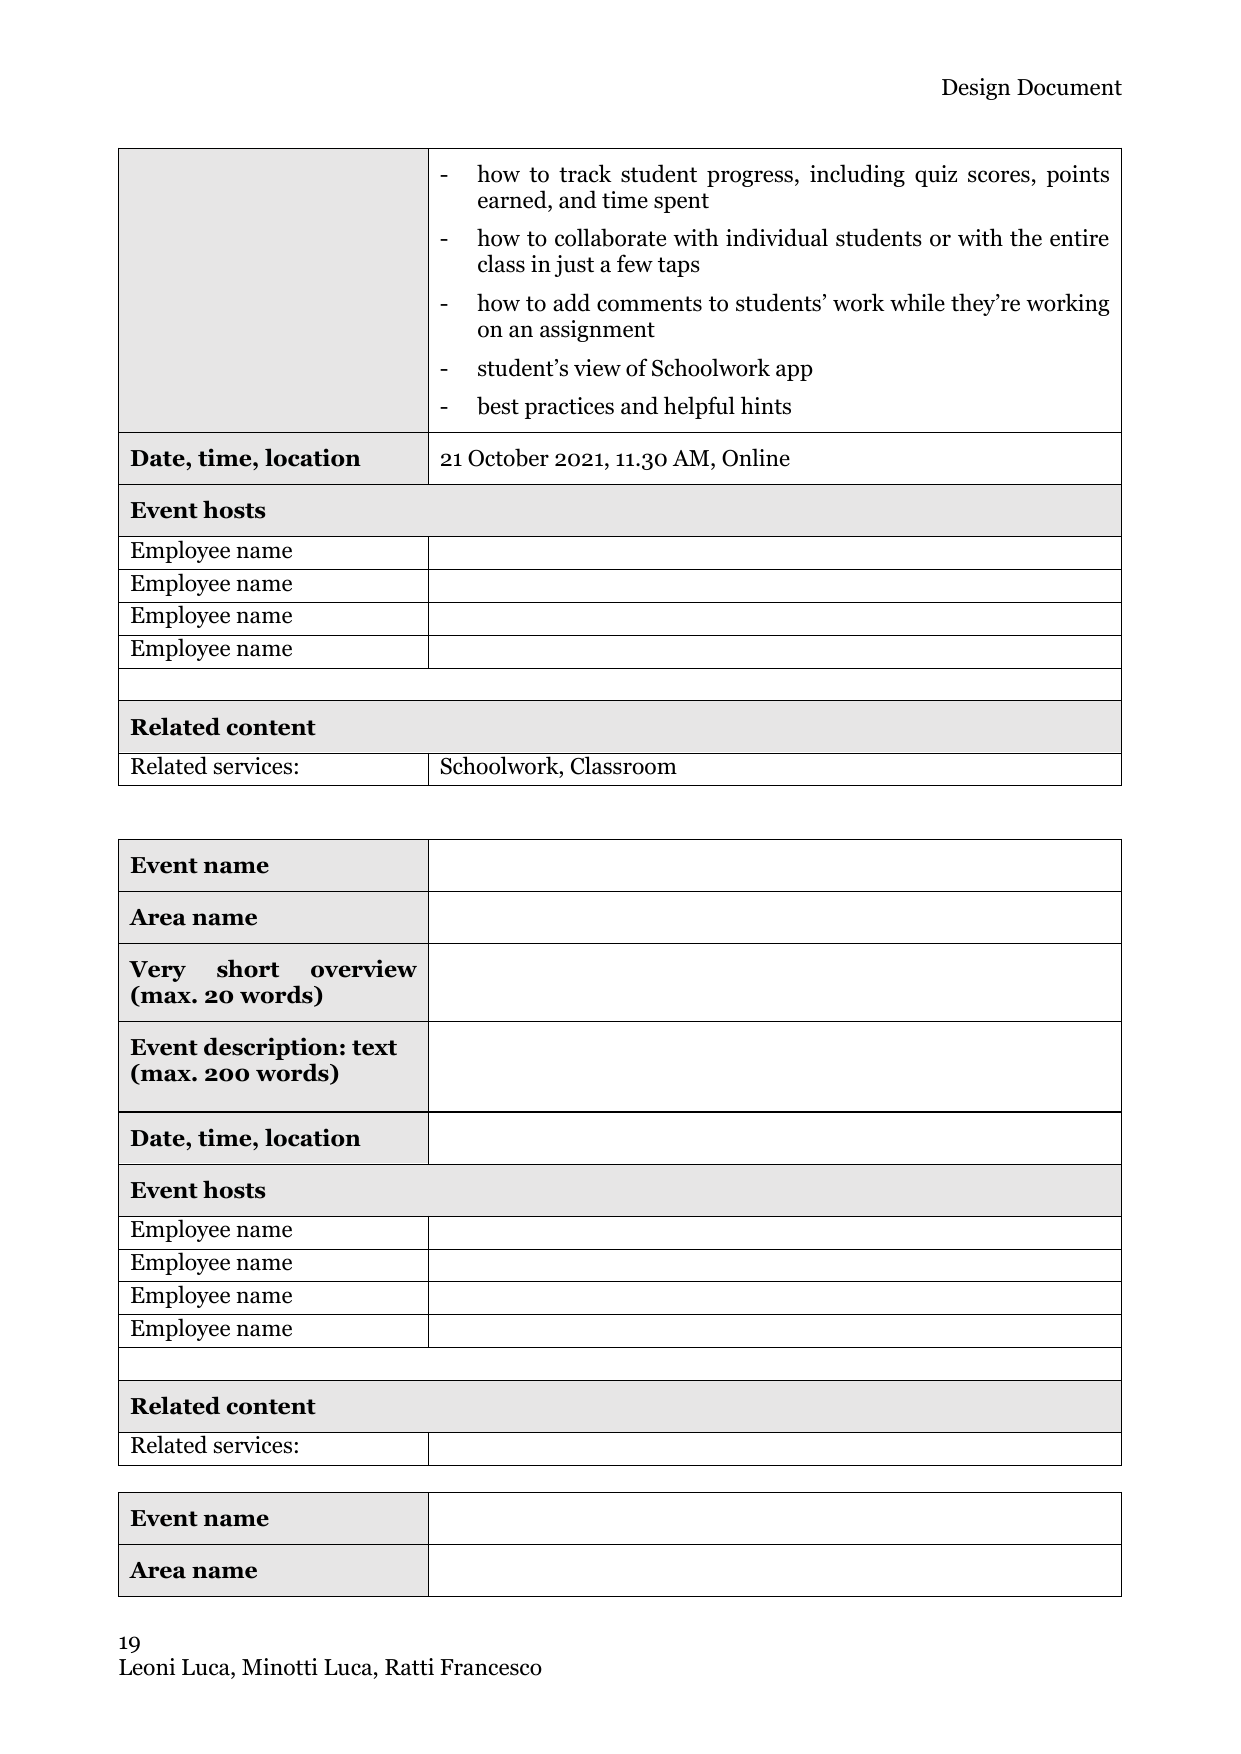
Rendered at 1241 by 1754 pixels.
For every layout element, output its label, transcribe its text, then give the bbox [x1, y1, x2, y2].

table_cell [429, 1282, 1121, 1314]
table_cell [429, 892, 1121, 943]
table_cell Employee name [119, 636, 428, 667]
table_cell Employee name [119, 1282, 428, 1314]
table_cell Related content [119, 1381, 1121, 1432]
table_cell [119, 149, 428, 432]
table_cell [119, 1348, 1121, 1380]
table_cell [429, 149, 1121, 432]
table_cell [429, 1545, 1121, 1596]
table_header Event name [119, 840, 428, 891]
table_header [429, 840, 1121, 891]
table_cell Event description: text (max. 200 words) [119, 1022, 428, 1111]
table_cell Area name [119, 1545, 428, 1596]
table_cell Employee name [119, 570, 428, 602]
table_cell [429, 944, 1121, 1021]
table_cell [429, 1113, 1121, 1163]
table_cell [119, 669, 1121, 700]
table_cell Related content [119, 701, 1121, 752]
table_cell Employee name [119, 1250, 428, 1281]
table_cell Schoolwork, Classroom [429, 754, 1121, 785]
table_header [429, 1493, 1121, 1544]
table_cell Employee name [119, 1315, 428, 1347]
table_cell [429, 570, 1121, 602]
table_cell [429, 636, 1121, 667]
table_cell [429, 1315, 1121, 1347]
table_cell [429, 1433, 1121, 1465]
table_cell [429, 1250, 1121, 1281]
table_cell Date, time, location [119, 433, 428, 484]
table_cell Employee name [119, 1217, 428, 1248]
table_cell [429, 1217, 1121, 1248]
table_cell Related services: [119, 1433, 428, 1465]
table_cell Date, time, location [119, 1113, 428, 1163]
table_cell 21 October 2021, 11.30 AM, Online [429, 433, 1121, 484]
table_cell Area name [119, 892, 428, 943]
table_cell Employee name [119, 537, 428, 569]
table_cell [429, 1022, 1121, 1111]
table_cell Very short overview (max. 20 words) [119, 944, 428, 1021]
table_cell Related services: [119, 754, 428, 785]
table_cell Event hosts [119, 1165, 1121, 1216]
table_cell Event hosts [119, 485, 1121, 536]
table_cell [429, 603, 1121, 635]
table_cell [429, 537, 1121, 569]
table_header Event name [119, 1493, 428, 1544]
table_cell Employee name [119, 603, 428, 635]
